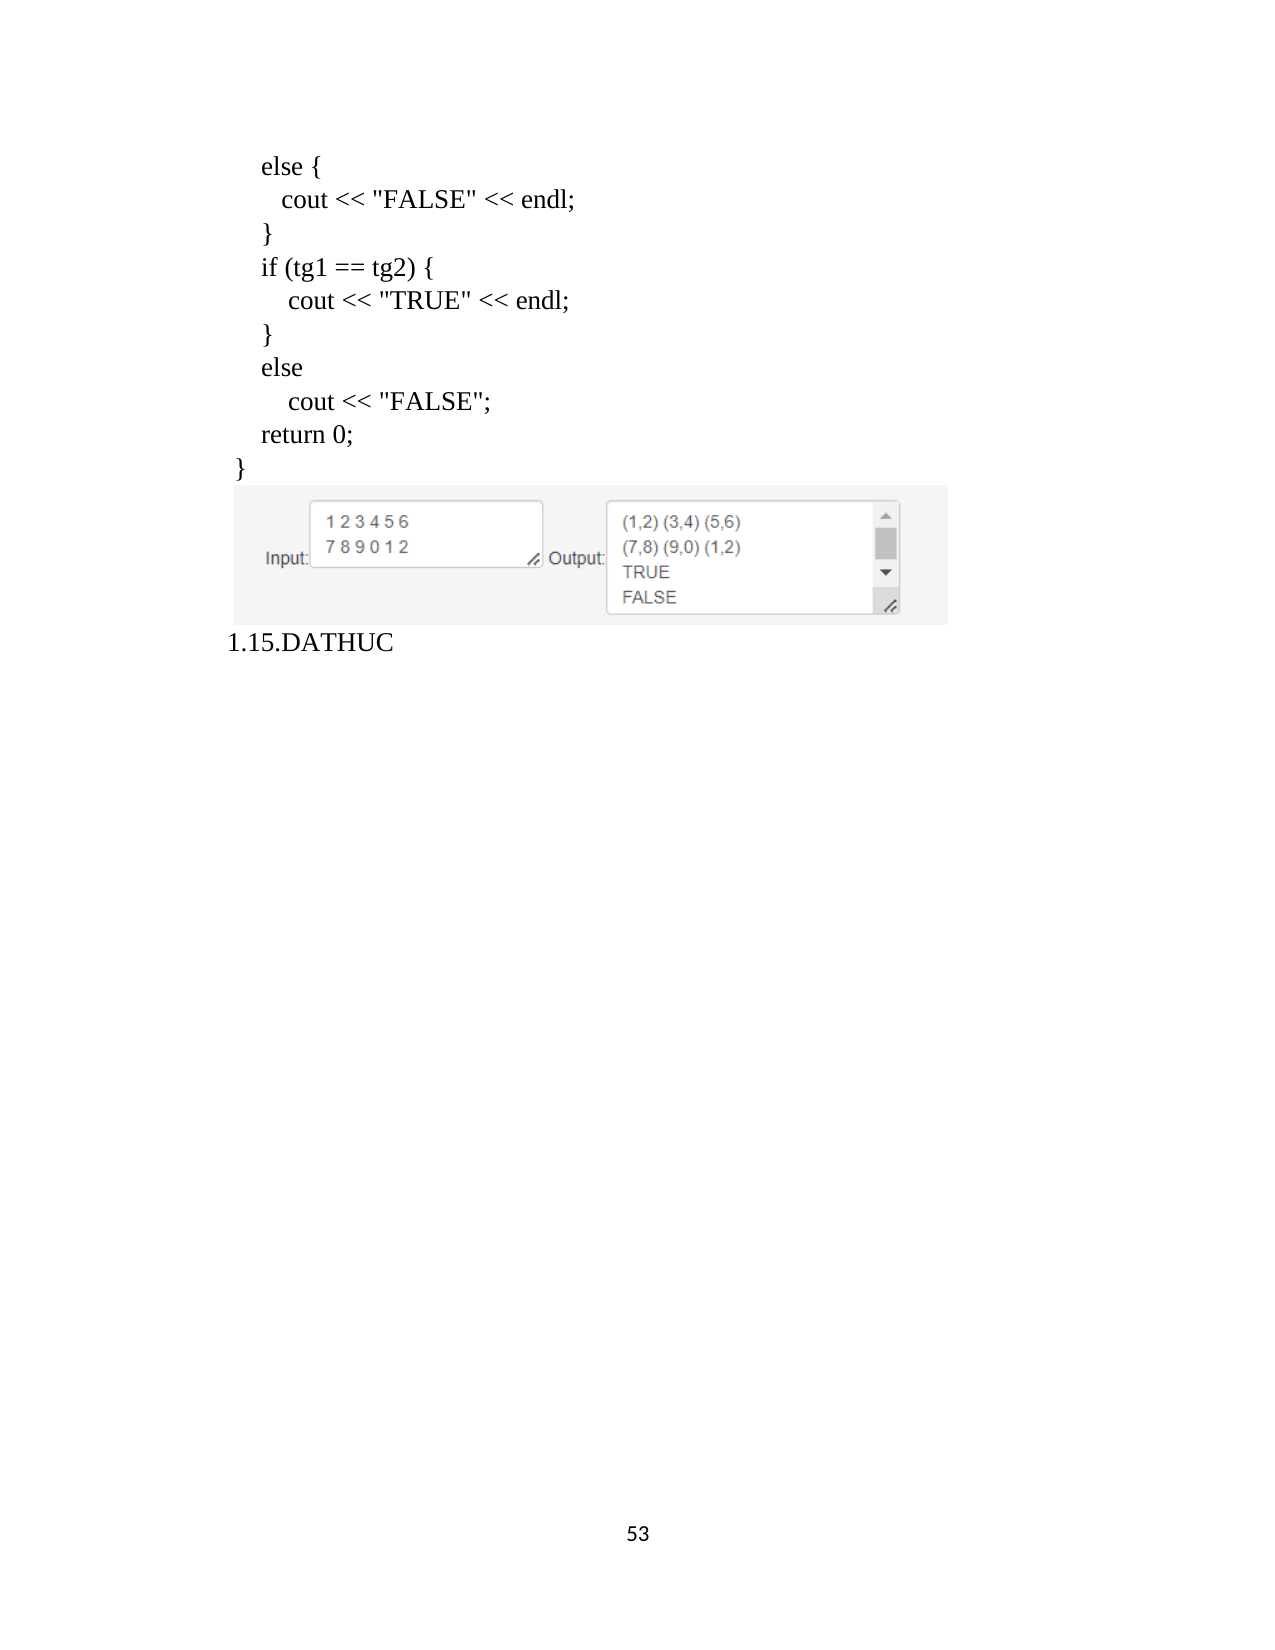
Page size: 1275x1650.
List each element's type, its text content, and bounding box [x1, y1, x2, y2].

list if (tg1 == tg2) { [234, 251, 1125, 282]
list } [234, 452, 1125, 483]
list cout << "FALSE"; [234, 385, 1125, 416]
list return 0; [234, 418, 1125, 449]
list cout << "TRUE" << endl; [234, 284, 1125, 315]
list } [234, 318, 1125, 349]
list cout << "FALSE" << endl; [234, 183, 1125, 215]
picture [233, 485, 948, 625]
list DATHUC [227, 626, 1125, 657]
list } [234, 217, 1125, 248]
list else [234, 351, 1125, 382]
list else { [234, 150, 1125, 181]
